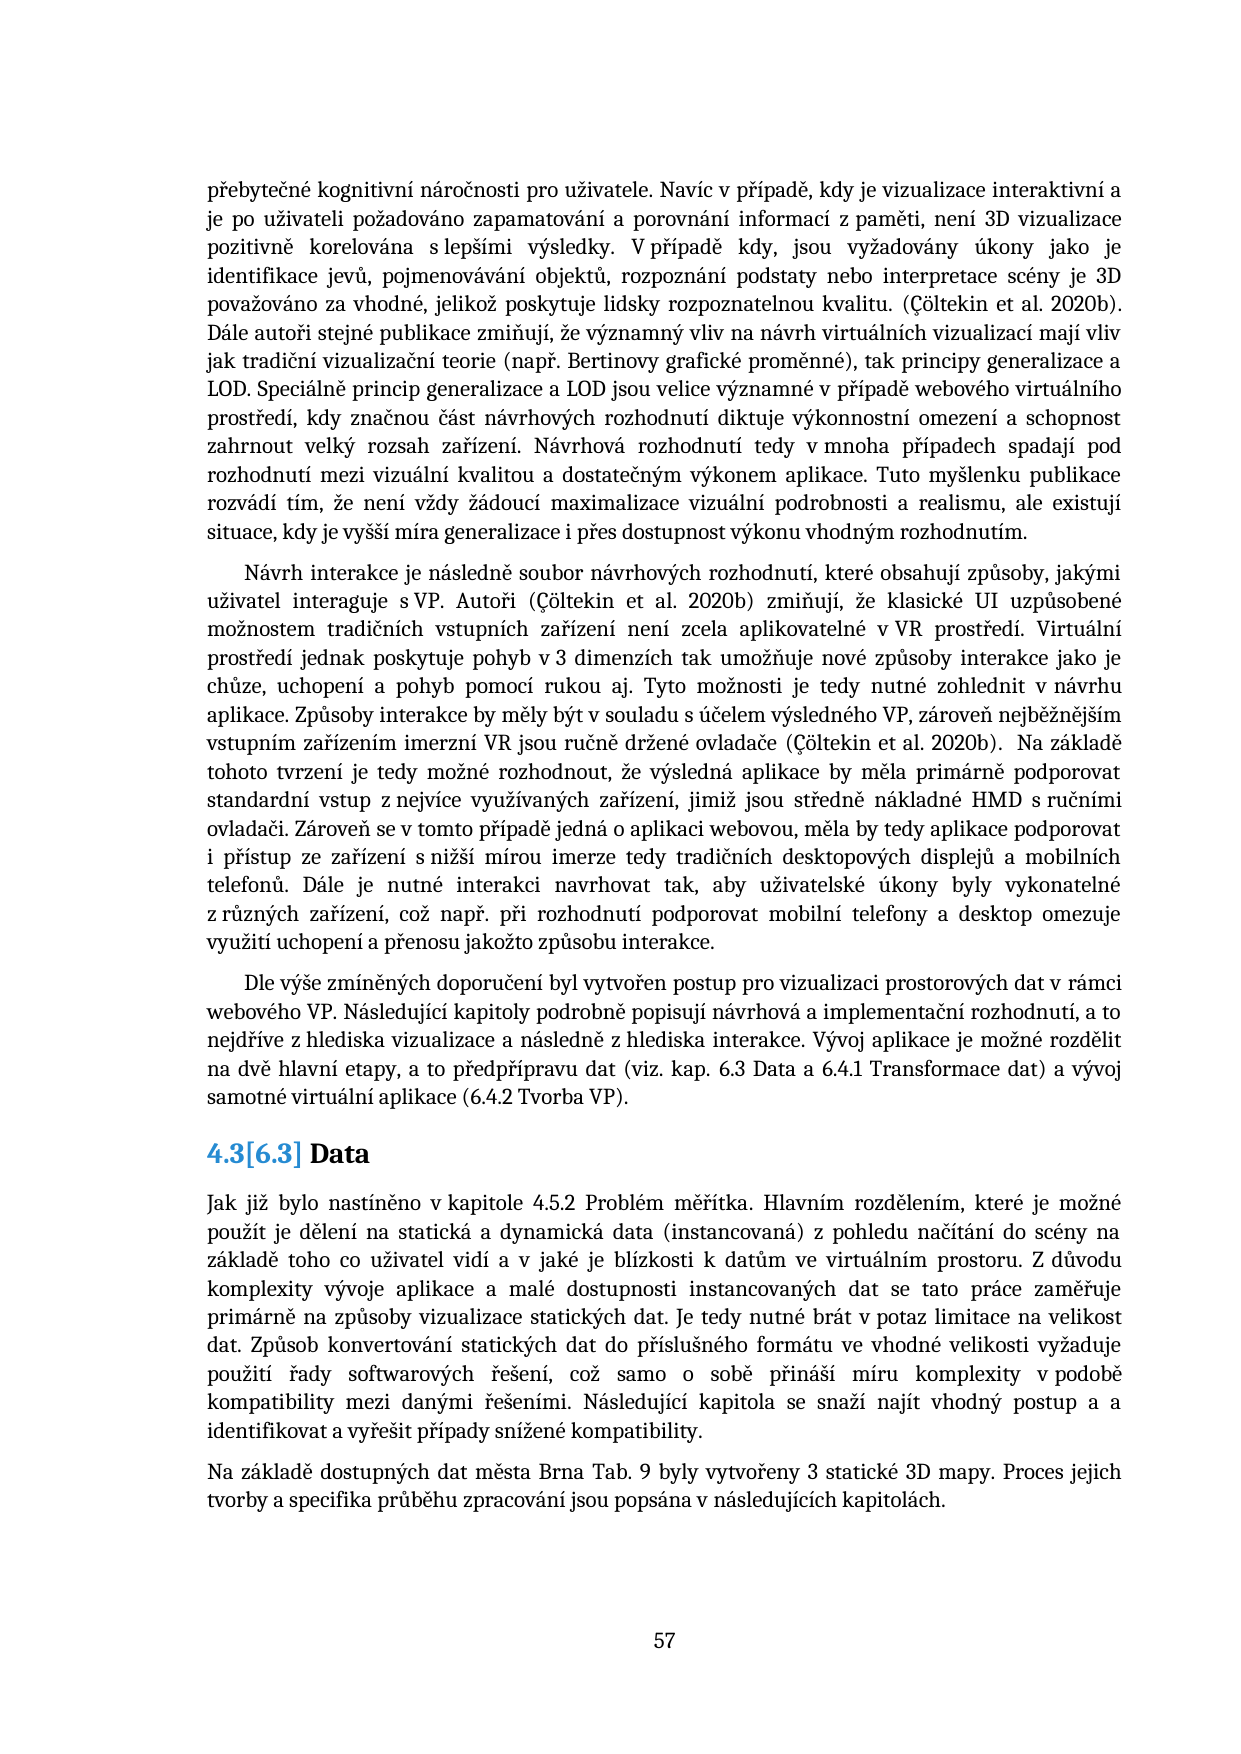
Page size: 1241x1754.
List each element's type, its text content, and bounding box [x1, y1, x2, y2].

subtitle Data [207, 1137, 1122, 1171]
text Jak již bylo nastíněno v kapitole 3.5.2 Problém měřítka. Hlavním rozdělením, které je možné použít je dělení na statická a dynamická data (instancovaná) z pohledu načítání do scény na základě toho co uživatel vidí a v jaké je blízkosti k datům ve virtuálním prostoru. Z důvodu komplexity vývoje aplikace a malé dostupnosti instancovaných dat se tato práce zaměřuje primárně na způsoby vizualizace statických dat. Je tedy nutné brát v potaz limitace na velikost dat. Způsob konvertování statických dat do příslušného formátu ve vhodné velikosti vyžaduje použití řady softwarových řešení, což samo o sobě přináší míru komplexity v podobě kompatibility mezi danými řešeními. Následující kapitola se snaží najít vhodný postup a a identifikovat a vyřešit případy snížené kompatibility. [207, 1190, 1122, 1444]
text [207, 177, 1122, 545]
text Návrh interakce je následně soubor návrhových rozhodnutí, které obsahují způsoby, jakými uživatel interaguje s VP. Autoři (Çöltekin et al. 2020b) zmiňují, že klasické UI uzpůsobené možnostem tradičních vstupních zařízení není zcela aplikovatelné v VR prostředí. Virtuální prostředí jednak poskytuje pohyb v 3 dimenzích tak umožňuje nové způsoby interakce jako je chůze, uchopení a pohyb pomocí rukou aj. Tyto možnosti je tedy nutné zohlednit v návrhu aplikace. Způsoby interakce by měly být v souladu s účelem výsledného VP, zároveň nejběžnějším vstupním zařízením imerzní VR jsou ručně držené ovladače (Çöltekin et al. 2020b). Na základě tohoto tvrzení je tedy možné rozhodnout, že výsledná aplikace by měla primárně podporovat standardní vstup z nejvíce využívaných zařízení, jimiž jsou středně nákladné HMD s ručními ovladači. Zároveň se v tomto případě jedná o aplikaci webovou, měla by tedy aplikace podporovat i přístup ze zařízení s nižší mírou imerze tedy tradičních desktopových displejů a mobilních telefonů. Dále je nutné interakci navrhovat tak, aby uživatelské úkony byly vykonatelné z různých zařízení, což např. při rozhodnutí podporovat mobilní telefony a desktop omezuje využití uchopení a přenosu jakožto způsobu interakce. [207, 559, 1122, 955]
text Na základě dostupných dat města Brna Tab. 9 byly vytvořeny 3 statické 3D mapy. Proces jejich tvorby a specifika průběhu zpracování jsou popsána v následujících kapitolách. [207, 1458, 1122, 1513]
text Dle výše zmíněných doporučení byl vytvořen postup pro vizualizaci prostorových dat v rámci webového VP. Následující kapitoly podrobně popisují návrhová a implementační rozhodnutí, a to nejdříve z hlediska vizualizace a následně z hlediska interakce. Vývoj aplikace je možné rozdělit na dvě hlavní etapy, a to předpřípravu dat (viz. kap. 5.3 Data a 5.4.1 Transformace dat) a vývoj samotné virtuální aplikace (5.4.2 Tvorba VP). [207, 970, 1122, 1110]
